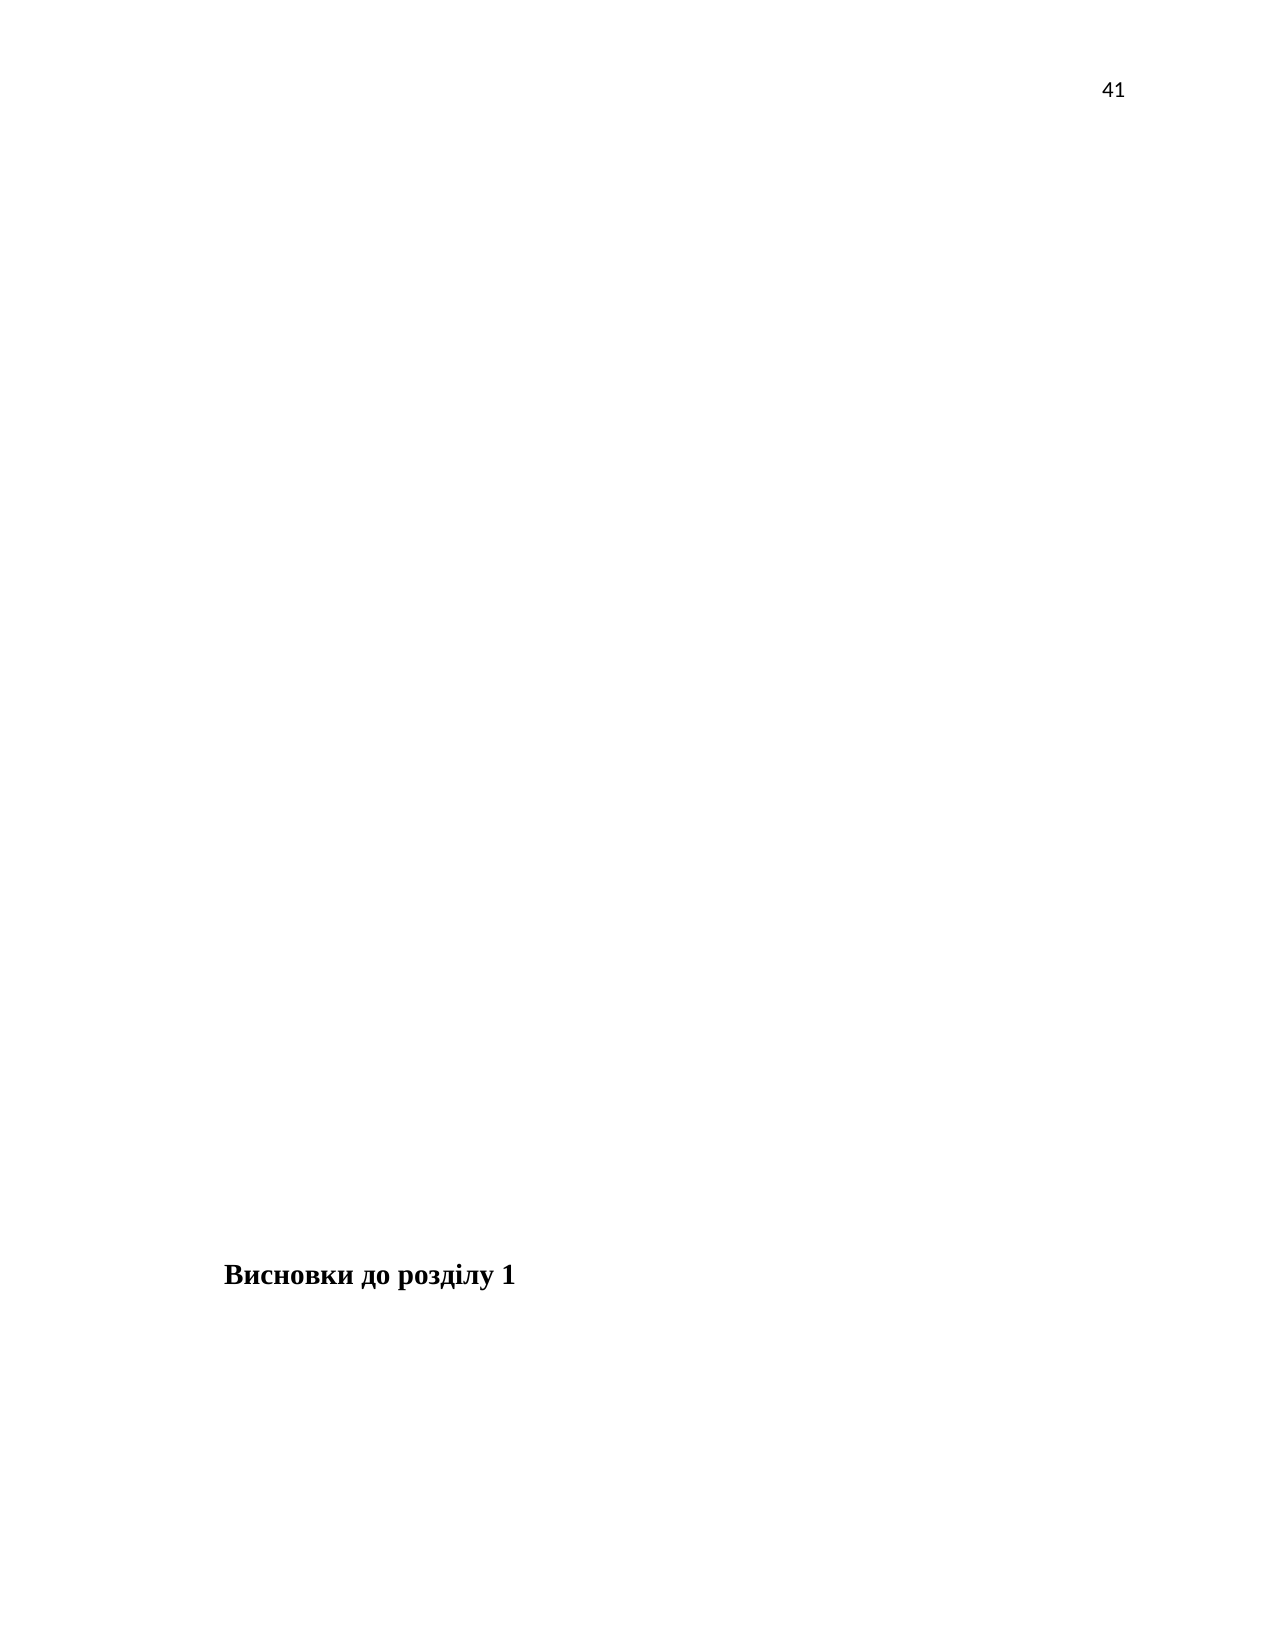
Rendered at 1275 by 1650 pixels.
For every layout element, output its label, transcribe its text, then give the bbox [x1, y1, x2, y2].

subtitle Висновки до розділу 1 [150, 1257, 1125, 1290]
